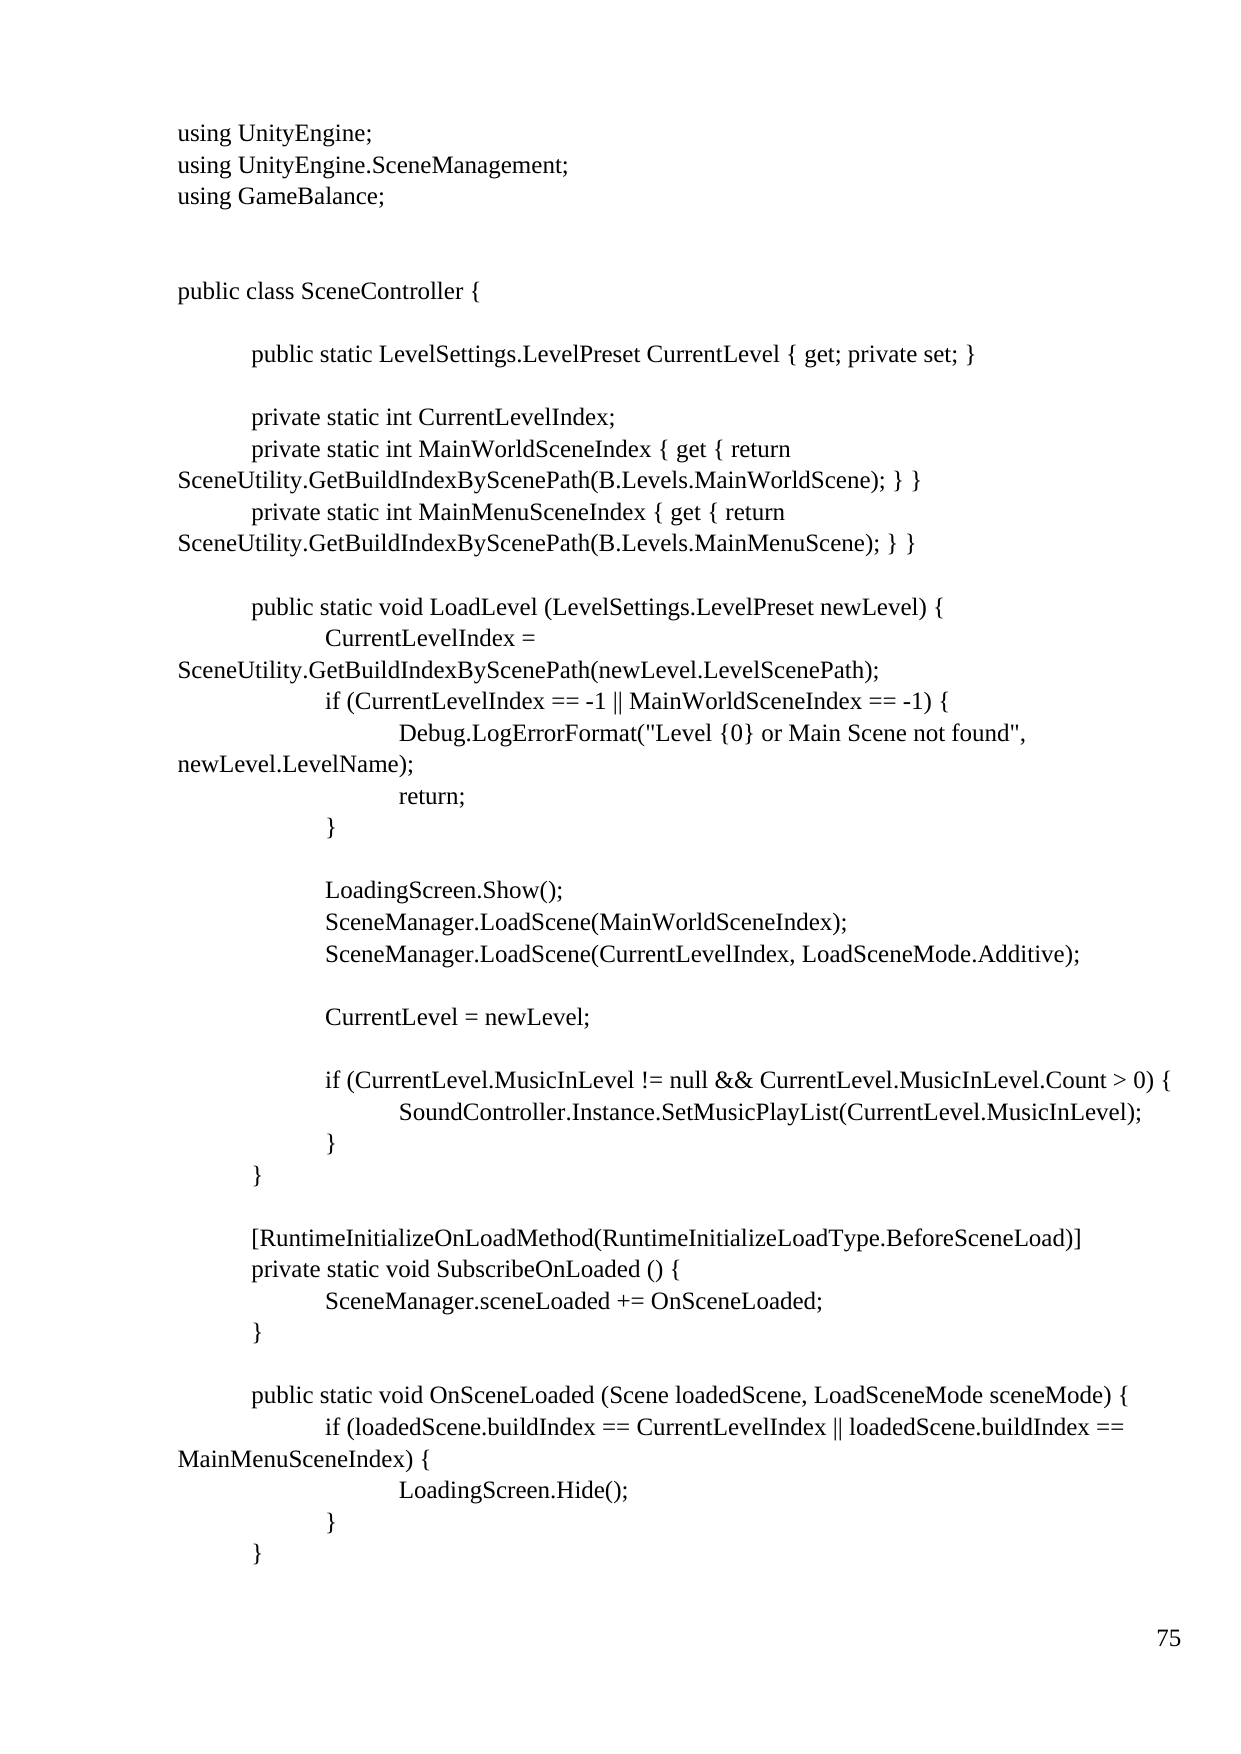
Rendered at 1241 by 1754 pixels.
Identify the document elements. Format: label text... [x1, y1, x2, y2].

text private static int MainWorldSceneIndex { get { return SceneUtility.GetBuildIndexByScenePath(B.Levels.MainWorldScene); } } [177, 434, 1181, 494]
text SceneManager.LoadScene(MainWorldSceneIndex); [177, 907, 1181, 936]
text } [177, 1507, 1181, 1536]
text } [177, 812, 1181, 841]
text CurrentLevelIndex = SceneUtility.GetBuildIndexByScenePath(newLevel.LevelScenePath); [177, 623, 1181, 683]
text if (CurrentLevelIndex == -1 || MainWorldSceneIndex == -1) { [177, 686, 1181, 715]
text public static void OnSceneLoaded (Scene loadedScene, LoadSceneMode sceneMode) { [177, 1381, 1181, 1409]
text private static void SubscribeOnLoaded () { [177, 1254, 1181, 1283]
text Debug.LogErrorFormat("Level {0} or Main Scene not found", newLevel.LevelName); [177, 718, 1181, 778]
text using UnityEngine.SceneManagement; [177, 150, 1181, 178]
text public static LevelSettings.LevelPreset CurrentLevel { get; private set; } [177, 339, 1181, 368]
text if (loadedScene.buildIndex == CurrentLevelIndex || loadedScene.buildIndex == MainMenuSceneIndex) { [177, 1412, 1181, 1472]
text SceneManager.LoadScene(CurrentLevelIndex, LoadSceneMode.Additive); [177, 939, 1181, 967]
text LoadingScreen.Show(); [177, 876, 1181, 904]
text private static int CurrentLevelIndex; [177, 402, 1181, 431]
text LoadingScreen.Hide(); [177, 1475, 1181, 1504]
text [RuntimeInitializeOnLoadMethod(RuntimeInitializeLoadType.BeforeSceneLoad)] [177, 1223, 1181, 1252]
text using GameBalance; [177, 181, 1181, 210]
text public class SceneController { [177, 276, 1181, 305]
text return; [177, 781, 1181, 810]
text private static int MainMenuSceneIndex { get { return SceneUtility.GetBuildIndexByScenePath(B.Levels.MainMenuScene); } } [177, 497, 1181, 557]
text SceneManager.sceneLoaded += OnSceneLoaded; [177, 1286, 1181, 1315]
text } [177, 1538, 1181, 1567]
text } [177, 1160, 1181, 1188]
text SoundController.Instance.SetMusicPlayList(CurrentLevel.MusicInLevel); [177, 1097, 1181, 1125]
text CurrentLevel = newLevel; [177, 1002, 1181, 1031]
text } [177, 1317, 1181, 1346]
text using UnityEngine; [177, 118, 1181, 147]
text public static void LoadLevel (LevelSettings.LevelPreset newLevel) { [177, 592, 1181, 620]
text if (CurrentLevel.MusicInLevel != null && CurrentLevel.MusicInLevel.Count > 0) { [177, 1065, 1181, 1094]
text } [177, 1128, 1181, 1157]
